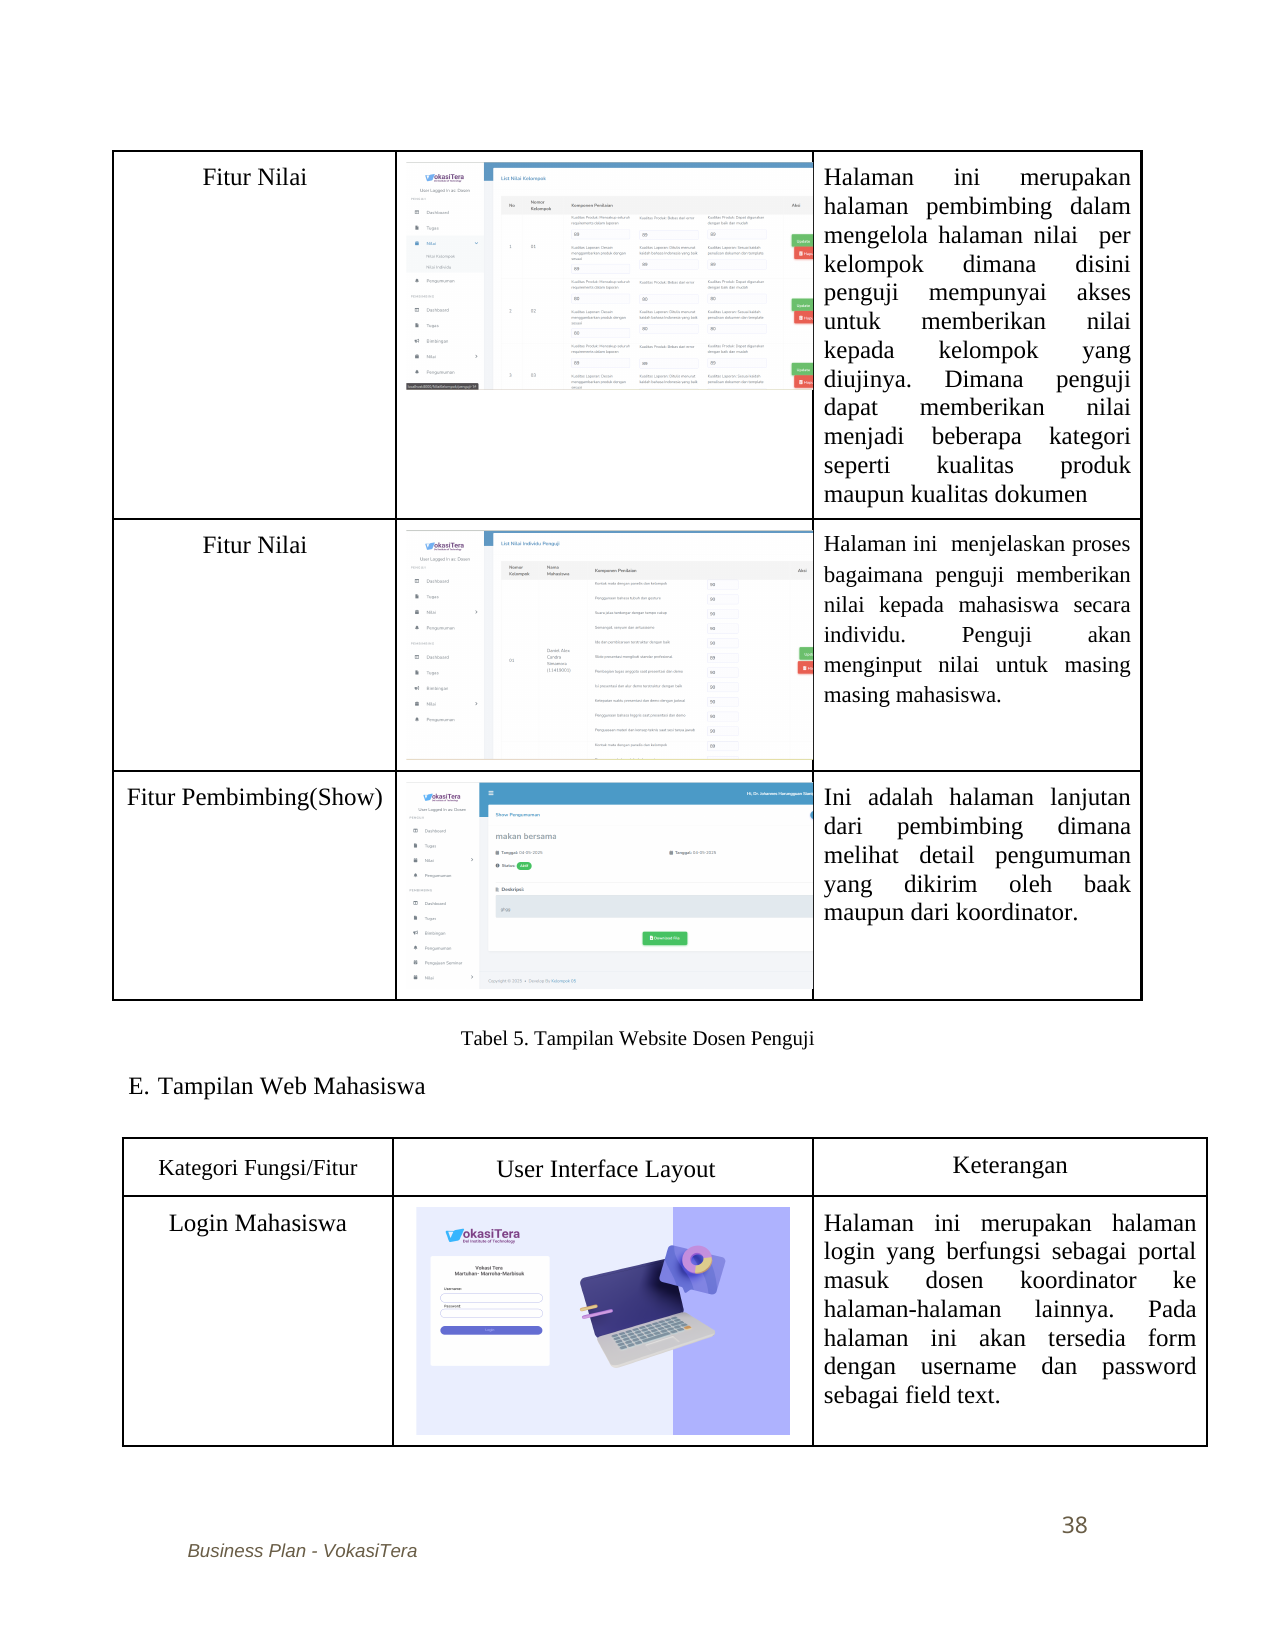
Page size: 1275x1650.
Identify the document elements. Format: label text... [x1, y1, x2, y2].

table_cell Halaman ini menjelaskan proses bagaimana penguji memberikan nilai kepada mahasiswa secara individu. Penguji akan menginput nilai untuk masing masing mahasiswa. [814, 520, 1140, 770]
picture [406, 162, 814, 390]
table_cell [397, 772, 812, 999]
picture [406, 782, 814, 989]
table_header User Interface Layout [394, 1139, 812, 1195]
table_cell Halaman ini merupakan halaman login yang berfungsi sebagai portal masuk dosen koordinator ke halaman-halaman lainnya. Pada halaman ini akan tersedia form dengan username dan password sebagai field text. [814, 1197, 1206, 1445]
table_cell Fitur Nilai [114, 152, 395, 518]
picture [416, 1207, 790, 1435]
list Tampilan Web Mahasiswa [128, 1071, 1088, 1100]
table_cell Ini adalah halaman lanjutan dari pembimbing dimana melihat detail pengumuman yang dikirim oleh baak maupun dari koordinator. [814, 772, 1140, 999]
table_cell Fitur Pembimbing(Show) [114, 772, 395, 999]
picture [406, 530, 814, 760]
table_header Kategori Fungsi/Fitur [124, 1139, 392, 1195]
table_cell [397, 520, 812, 770]
table_cell [397, 152, 812, 518]
table_cell [394, 1197, 812, 1445]
table_cell Login Mahasiswa [124, 1197, 392, 1445]
table_cell Fitur Nilai [114, 520, 395, 770]
table_header Keterangan [814, 1139, 1206, 1195]
table_cell Halaman ini merupakan halaman pembimbing dalam mengelola halaman nilai per kelompok dimana disini penguji mempunyai akses untuk memberikan nilai kepada kelompok yang diujinya. Dimana penguji dapat memberikan nilai menjadi beberapa kategori seperti kualitas produk maupun kualitas dokumen [814, 152, 1140, 518]
text Tabel 5. Tampilan Website Dosen Penguji [187, 1026, 1088, 1050]
